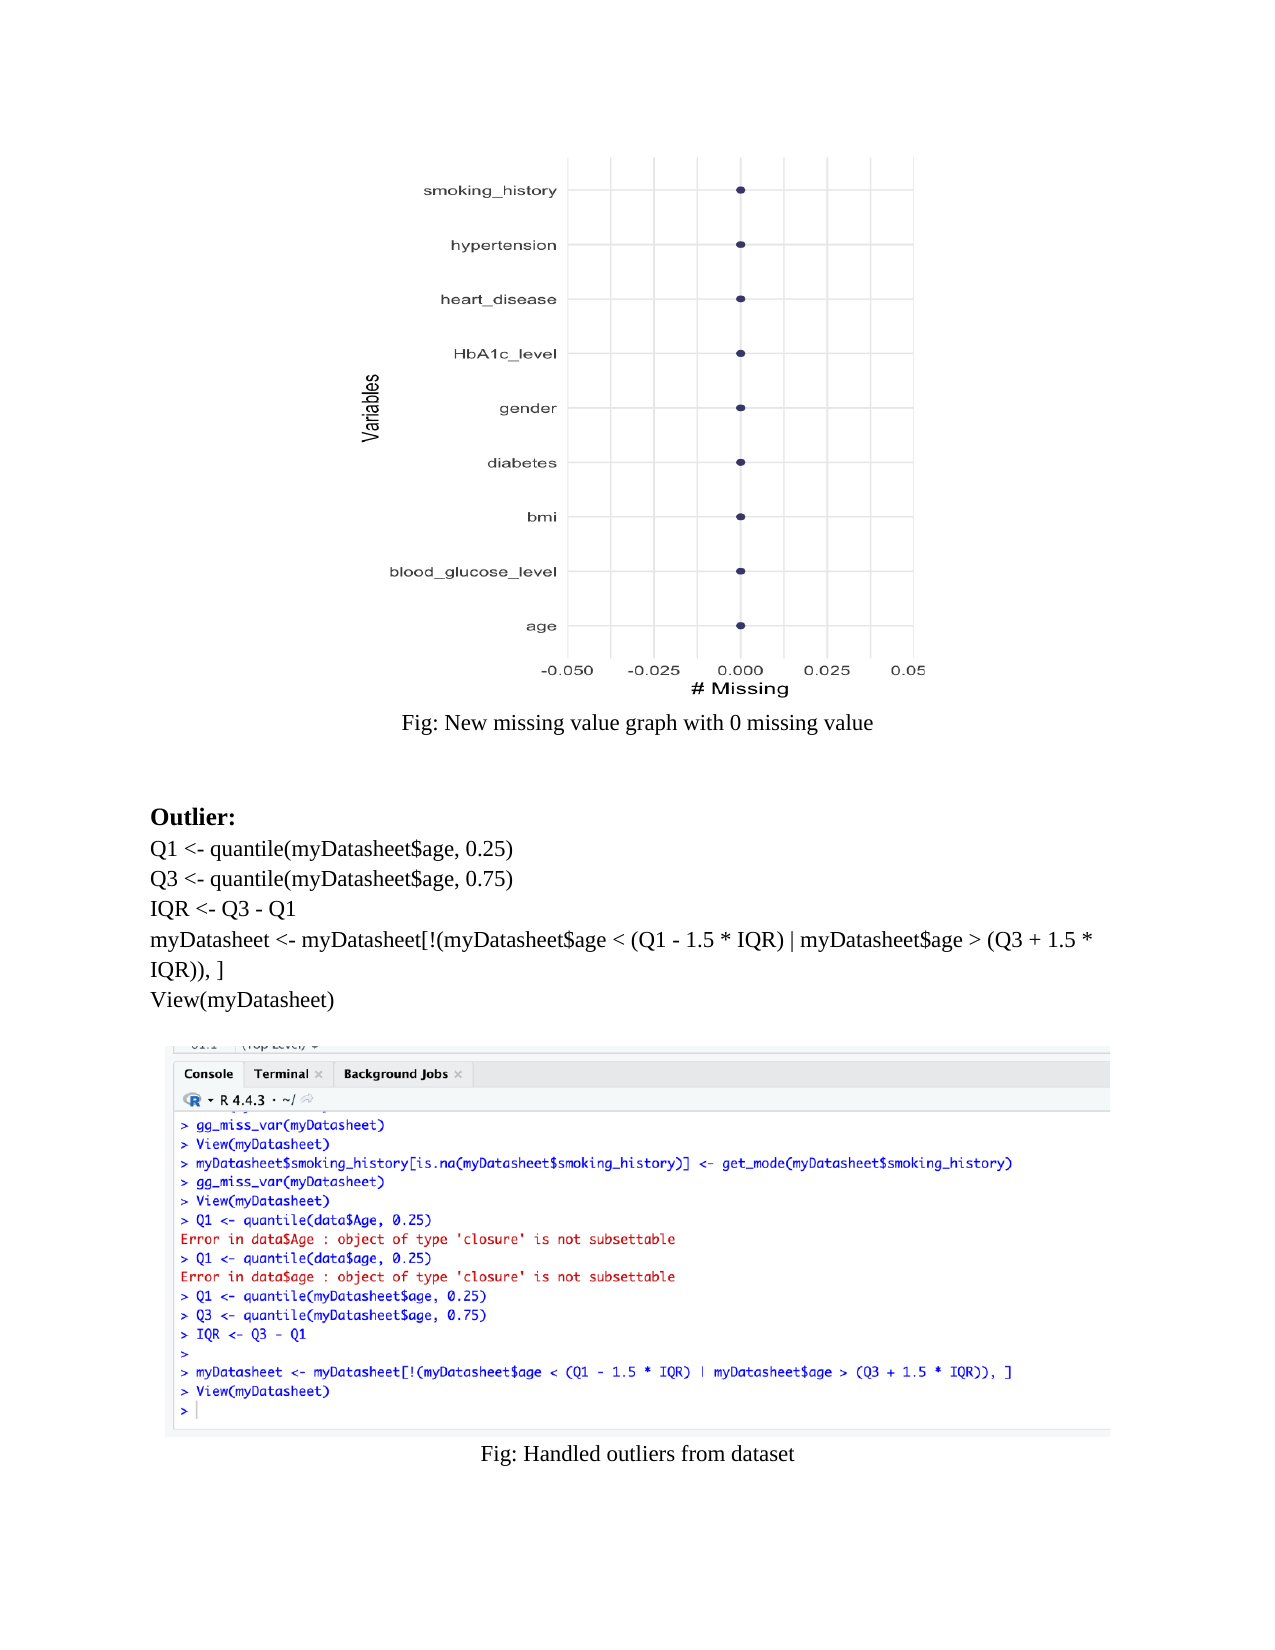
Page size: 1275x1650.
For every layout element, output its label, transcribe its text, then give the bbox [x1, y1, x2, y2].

text Fig: New missing value graph with 0 missing value [150, 708, 1125, 735]
picture [165, 1046, 1111, 1437]
text myDatasheet <- myDatasheet[!(myDatasheet$age < (Q1 - 1.5 * IQR) | myDatasheet$age > (Q3 + 1.5 * IQR)), ] [150, 926, 1125, 982]
text View(myDatasheet) [150, 986, 1125, 1012]
text IQR <- Q3 - Q1 [150, 895, 1125, 922]
text Q1 <- quantile(myDatasheet$age, 0.25) [150, 835, 1125, 861]
picture [350, 150, 925, 705]
text Q3 <- quantile(myDatasheet$age, 0.75) [150, 865, 1125, 892]
text Outlier: [150, 802, 1125, 831]
